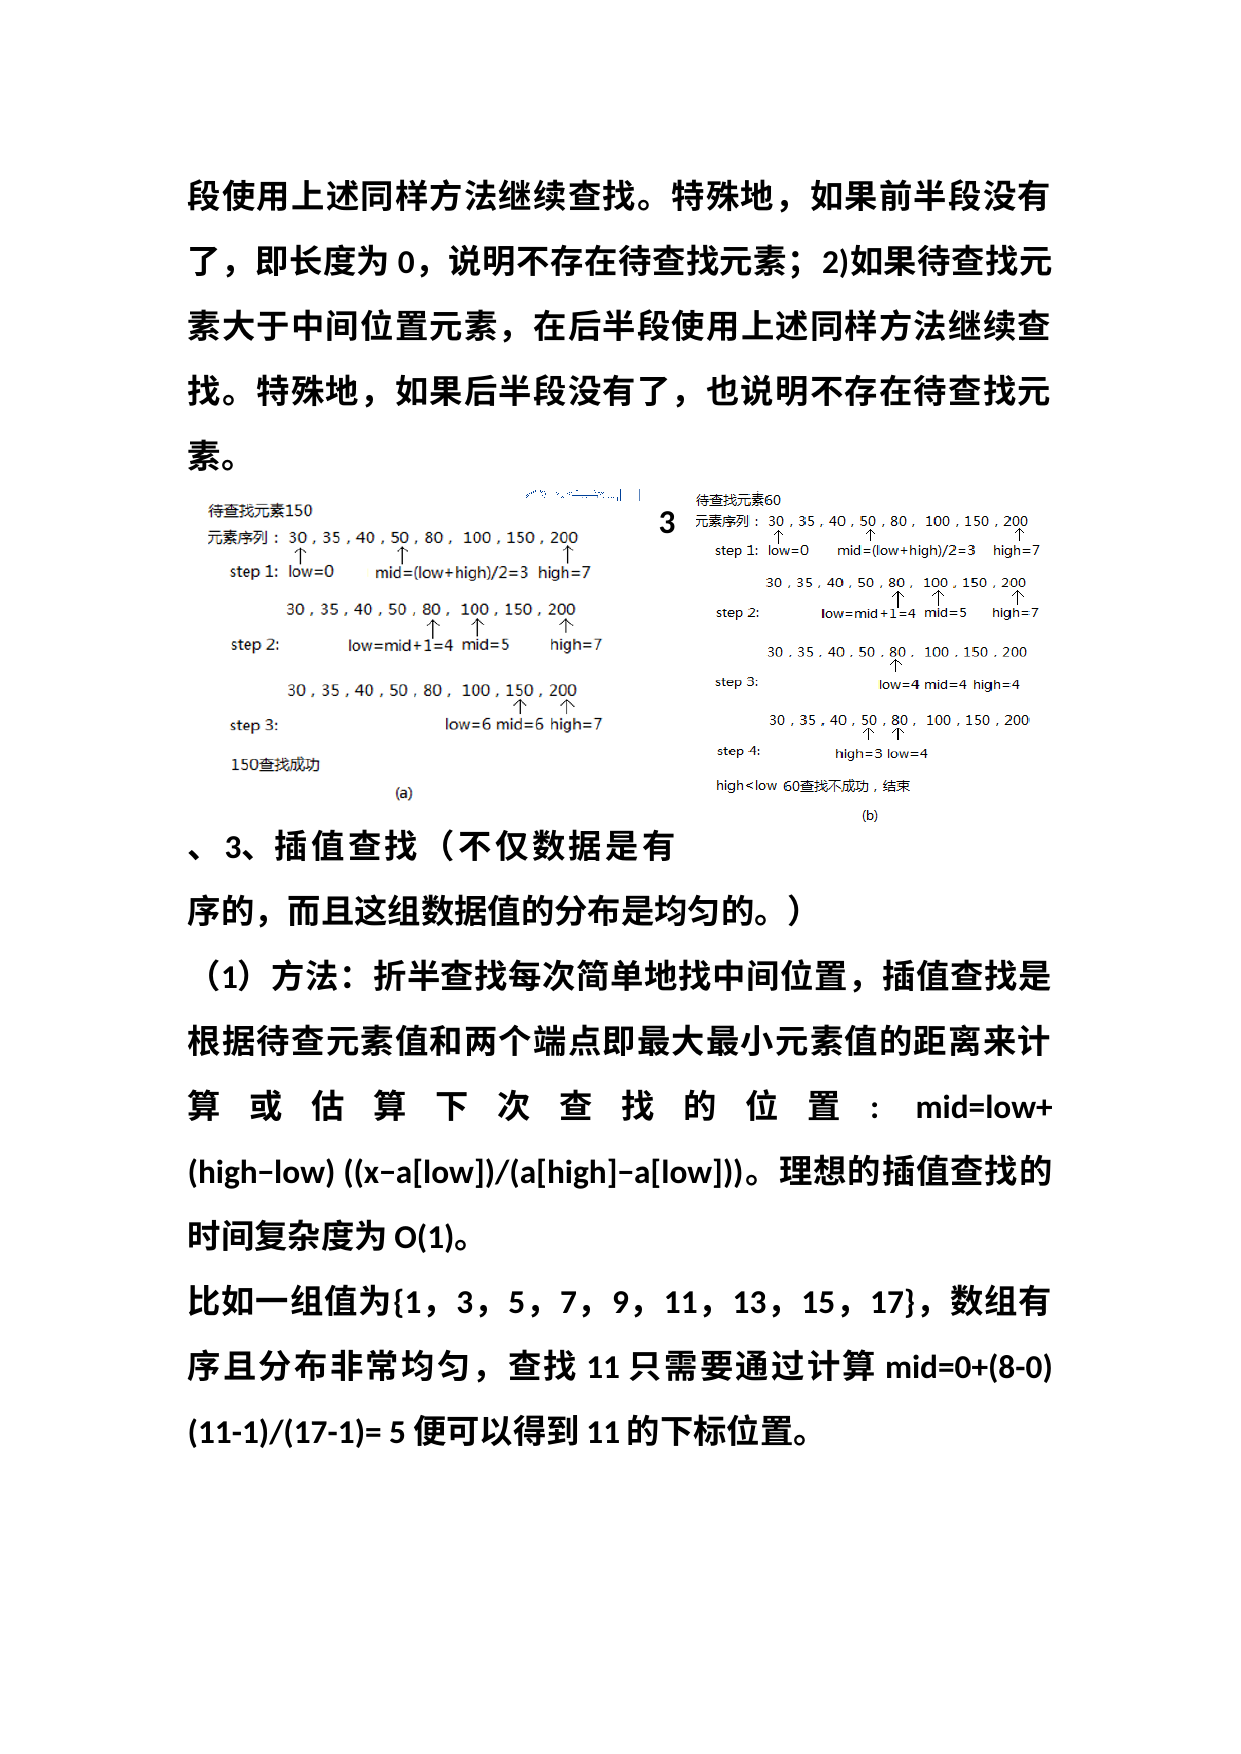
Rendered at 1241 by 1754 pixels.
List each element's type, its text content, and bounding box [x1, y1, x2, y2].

picture [187, 489, 640, 803]
list 方法：折半查找每次简单地找中间位置，插值查找是根据待查元素值和两个端点即最大最小元素值的距离来计算或估算下次查找的位置: mid=low+(high−low) ((x−a[low])/(a[high]−a[low]))。理想的插值查找的时间复杂度为O(1)。 [187, 942, 1053, 1267]
picture [693, 491, 1045, 821]
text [187, 162, 1053, 487]
text 比如一组值为{1，3，5，7，9，11，13，15，17}，数组有序且分布非常均匀，查找11只需要通过计算mid=0+(8-0)(11-1)/(17-1)= 5便可以得到11的下标位置。 [187, 1267, 1053, 1462]
